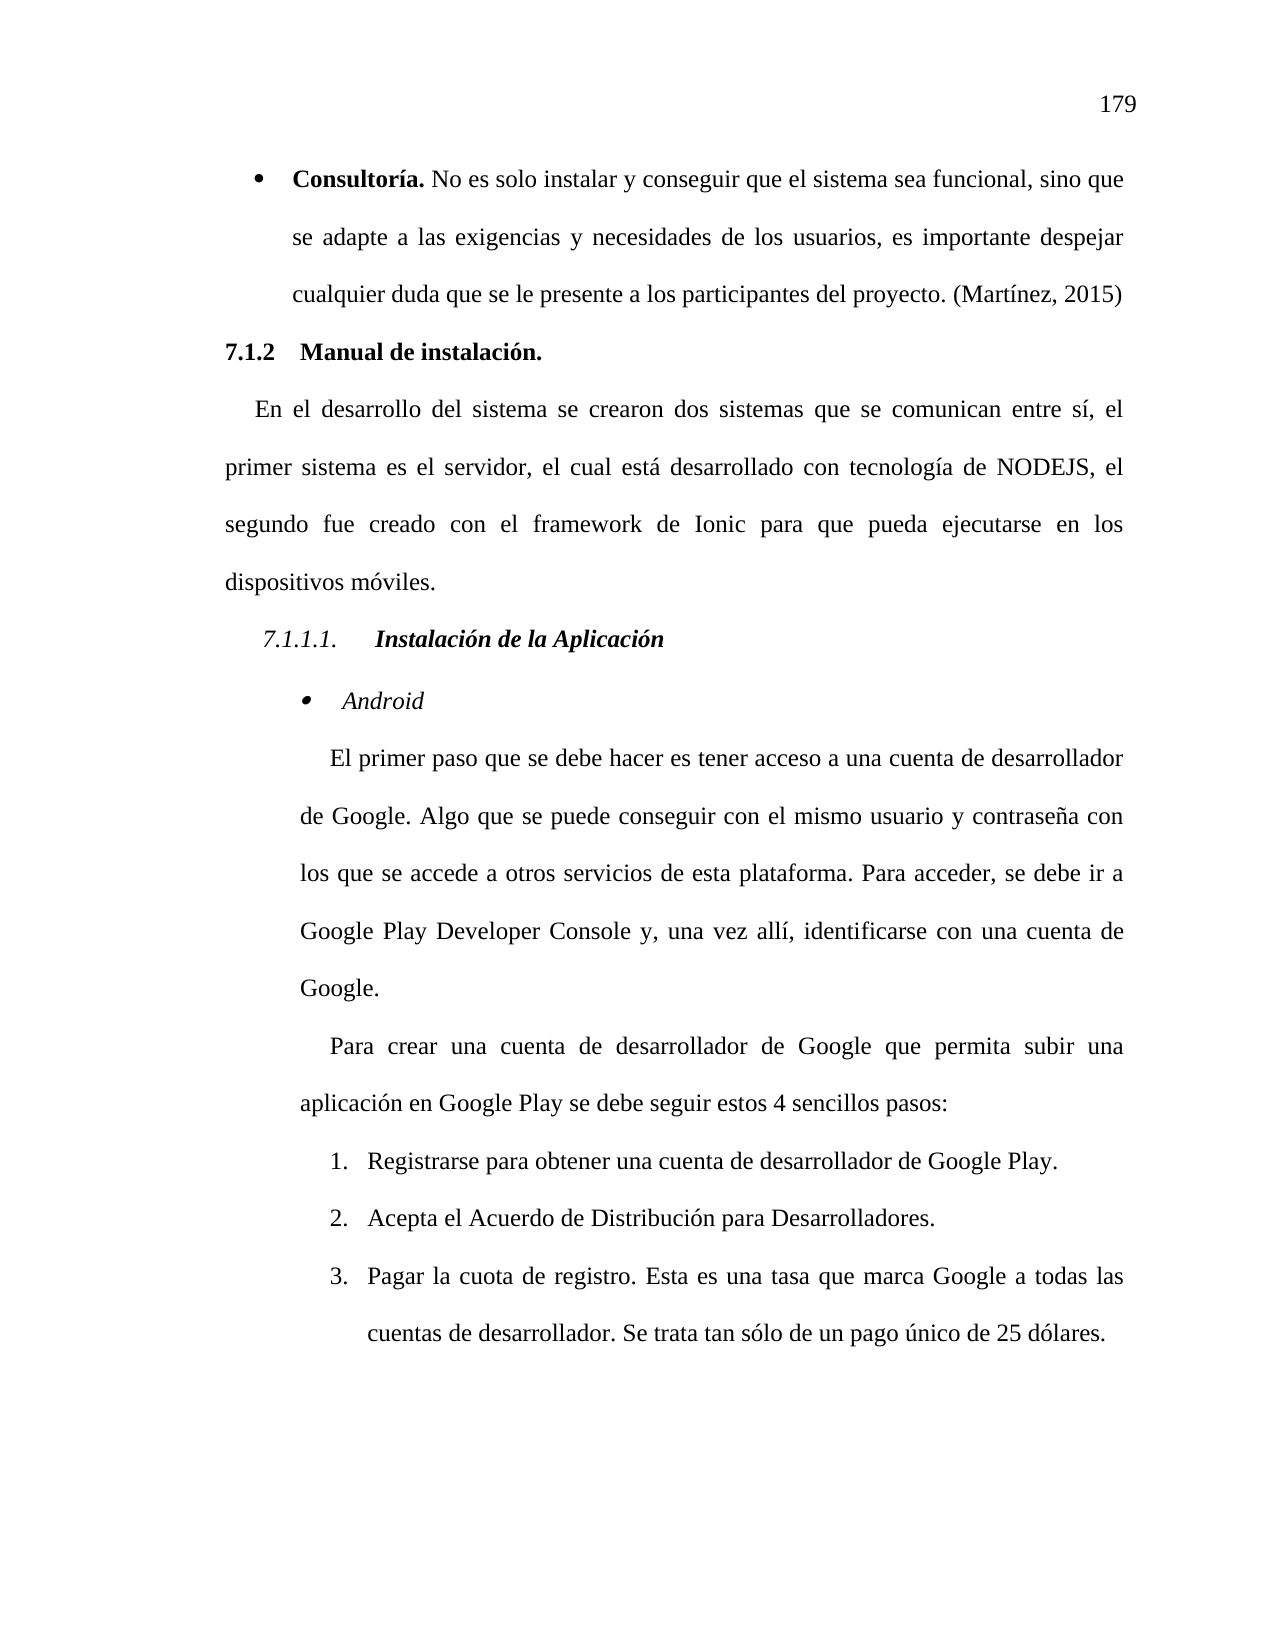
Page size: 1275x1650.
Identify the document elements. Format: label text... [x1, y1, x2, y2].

list Consultoría. No es solo instalar y conseguir que el sistema sea funcional, sino que se adapte a las exigencias y necesidades de los usuarios, es importante despejar cualquier duda que se le presente a los participantes del proyecto. [254, 164, 1125, 308]
subtitle Manual de instalación. [225, 337, 1125, 366]
list Acepta el Acuerdo de Distribución para Desarrolladores. [329, 1203, 1125, 1232]
list Pagar la cuota de registro. Esta es una tasa que marca Google a todas las cuentas de desarrollador. Se trata tan sólo de un pago único de 25 dólares. [329, 1261, 1125, 1347]
text El primer paso que se debe hacer es tener acceso a una cuenta de desarrollador de Google. Algo que se puede conseguir con el mismo usuario y contraseña con los que se accede a otros servicios de esta plataforma. Para acceder, se debe ir a Google Play Developer Console y, una vez allí, identificarse con una cuenta de Google. [300, 743, 1125, 1002]
list Registrarse para obtener una cuenta de desarrollador de Google Play. [329, 1146, 1125, 1175]
text Para crear una cuenta de desarrollador de Google que permita subir una aplicación en Google Play se debe seguir estos 4 sencillos pasos: [300, 1031, 1125, 1117]
text En el desarrollo del sistema se crearon dos sistemas que se comunican entre sí, el primer sistema es el servidor, el cual está desarrollado con tecnología de NODEJS, el segundo fue creado con el framework de Ionic para que pueda ejecutarse en los dispositivos móviles. [225, 394, 1125, 596]
text Android [300, 686, 1125, 715]
subtitle Instalación de la Aplicación [262, 624, 1125, 653]
